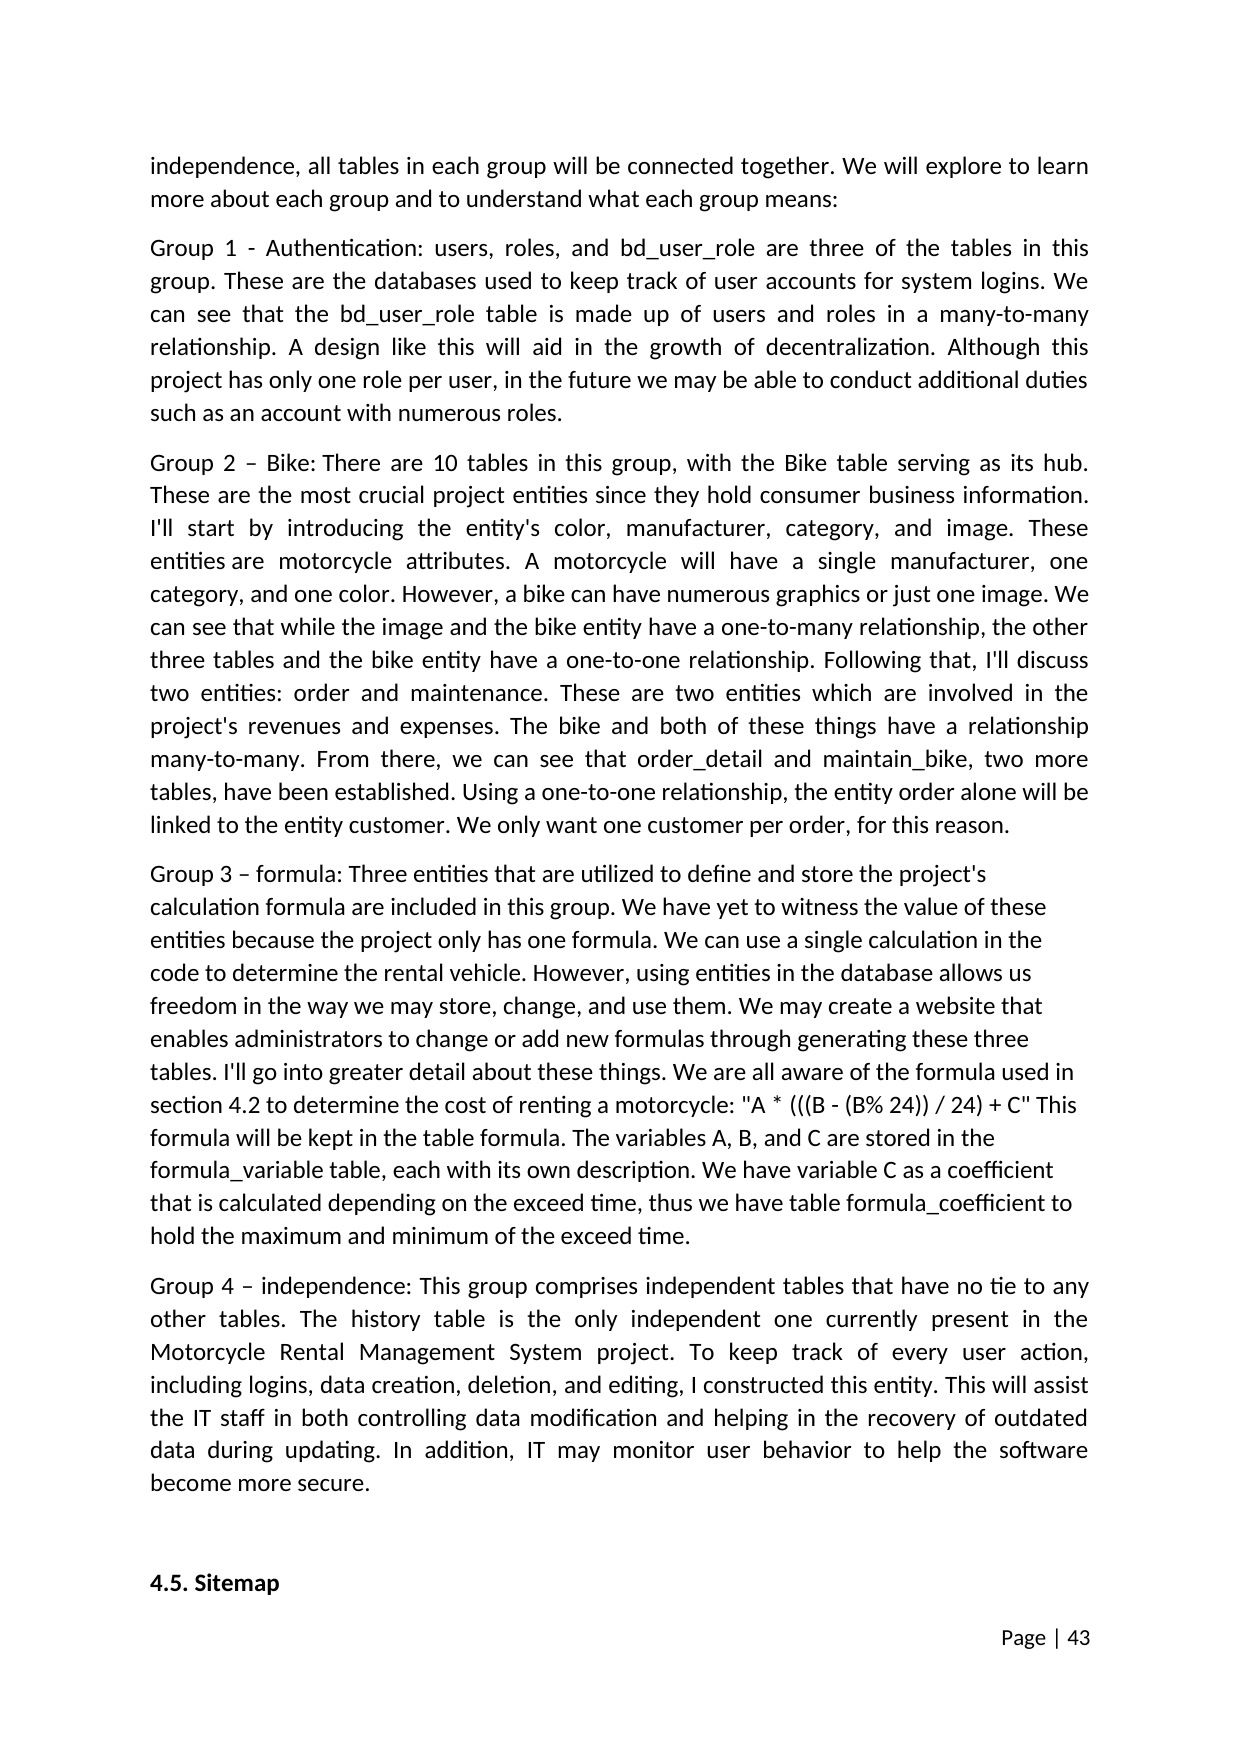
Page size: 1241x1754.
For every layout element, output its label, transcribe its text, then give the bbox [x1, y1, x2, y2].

text Group 2 – Bike: There are 10 tables in this group, with the Bike table serving as its hub. These are the most crucial project entities since they hold consumer business information. I'll start by introducing the entity's color, manufacturer, category, and image. These entities are motorcycle attributes. A motorcycle will have a single manufacturer, one category, and one color. However, a bike can have numerous graphics or just one image. We can see that while the image and the bike entity have a one-to-many relationship, the other three tables and the bike entity have a one-to-one relationship. Following that, I'll discuss two entities: order and maintenance. These are two entities which are involved in the project's revenues and expenses. The bike and both of these things have a relationship many-to-many. From there, we can see that order_detail and maintain_bike, two more tables, have been established. Using a one-to-one relationship, the entity order alone will be linked to the entity customer. We only want one customer per order, for this reason. [150, 447, 1090, 839]
text 4.5. Sitemap [150, 1567, 1090, 1597]
text Group 3 – formula: Three entities that are utilized to define and store the project's calculation formula are included in this group. We have yet to witness the value of these entities because the project only has one formula. We can use a single calculation in the code to determine the rental vehicle. However, using entities in the database allows us freedom in the way we may store, change, and use them. We may create a website that enables administrators to change or add new formulas through generating these three tables. I'll go into greater detail about these things. We are all aware of the formula used in section 4.2 to determine the cost of renting a motorcycle: "A * (((B - (B% 24)) / 24) + C" This formula will be kept in the table formula. The variables A, B, and C are stored in the formula_variable table, each with its own description. We have variable C as a coefficient that is calculated depending on the exceed time, thus we have table formula_coefficient to hold the maximum and minimum of the exceed time. [150, 858, 1090, 1251]
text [150, 150, 1090, 213]
text Group 4 – independence: This group comprises independent tables that have no tie to any other tables. The history table is the only independent one currently present in the Motorcycle Rental Management System project. To keep track of every user action, including logins, data creation, deletion, and editing, I constructed this entity. This will assist the IT staff in both controlling data modification and helping in the recovery of outdated data during updating. In addition, IT may monitor user behavior to help the software become more secure. [150, 1270, 1090, 1498]
text Group 1 - Authentication: users, roles, and bd_user_role are three of the tables in this group. These are the databases used to keep track of user accounts for system logins. We can see that the bd_user_role table is made up of users and roles in a many-to-many relationship. A design like this will aid in the growth of decentralization. Although this project has only one role per user, in the future we may be able to conduct additional duties such as an account with numerous roles. [150, 232, 1090, 428]
